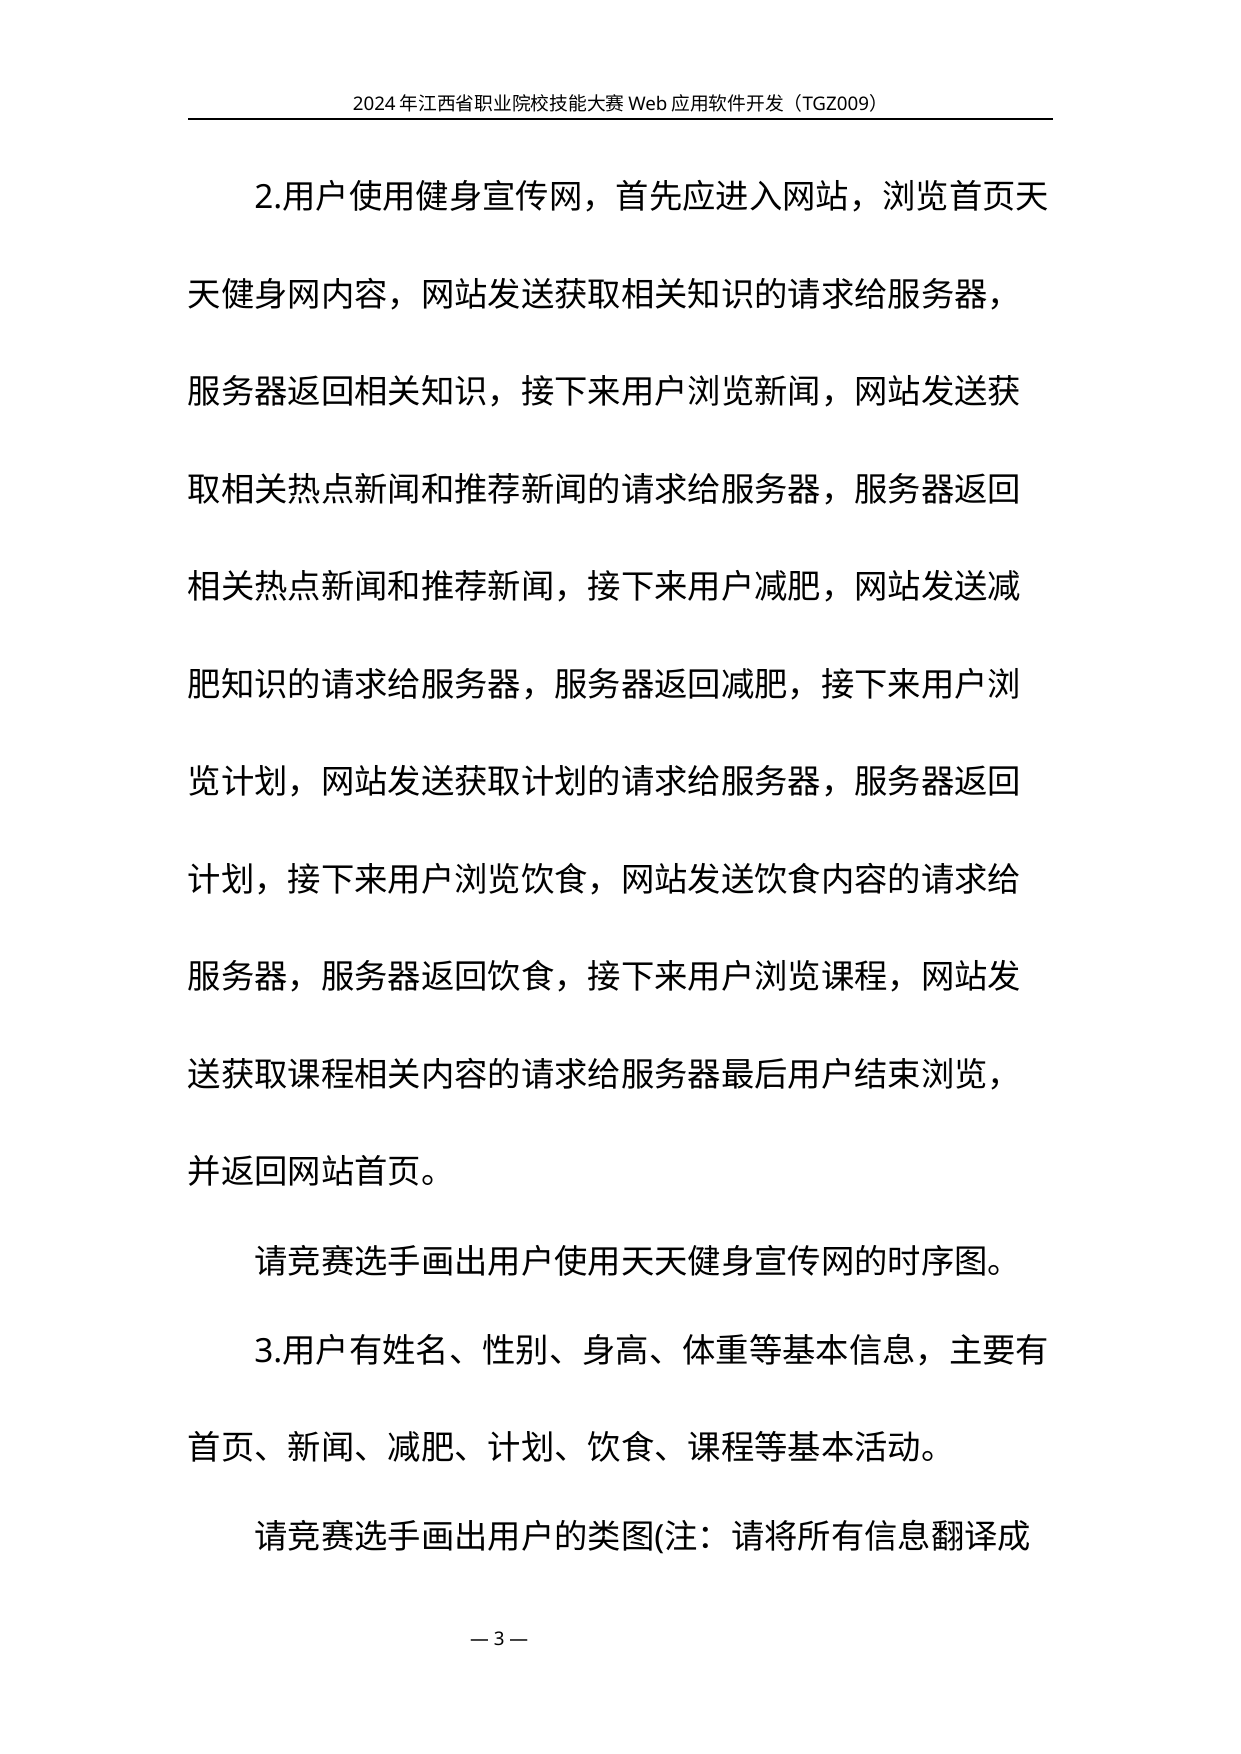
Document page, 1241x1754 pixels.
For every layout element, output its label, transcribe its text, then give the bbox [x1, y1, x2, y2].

text 3.用户有姓名、性别、身高、体重等基本信息，主要有首页、新闻、减肥、计划、饮食、课程等基本活动。 [187, 1315, 1053, 1478]
text 请竞赛选手画出用户使用天天健身宣传网的时序图。 [187, 1226, 1053, 1291]
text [187, 1502, 1053, 1567]
text 2.用户使用健身宣传网，首先应进入网站，浏览首页天天健身网内容，网站发送获取相关知识的请求给服务器，服务器返回相关知识，接下来用户浏览新闻，网站发送获取相关热点新闻和推荐新闻的请求给服务器，服务器返回相关热点新闻和推荐新闻，接下来用户减肥，网站发送减肥知识的请求给服务器，服务器返回减肥，接下来用户浏览计划，网站发送获取计划的请求给服务器，服务器返回计划，接下来用户浏览饮食，网站发送饮食内容的请求给服务器，服务器返回饮食，接下来用户浏览课程，网站发送获取课程相关内容的请求给服务器最后用户结束浏览，并返回网站首页。 [187, 162, 1053, 1202]
